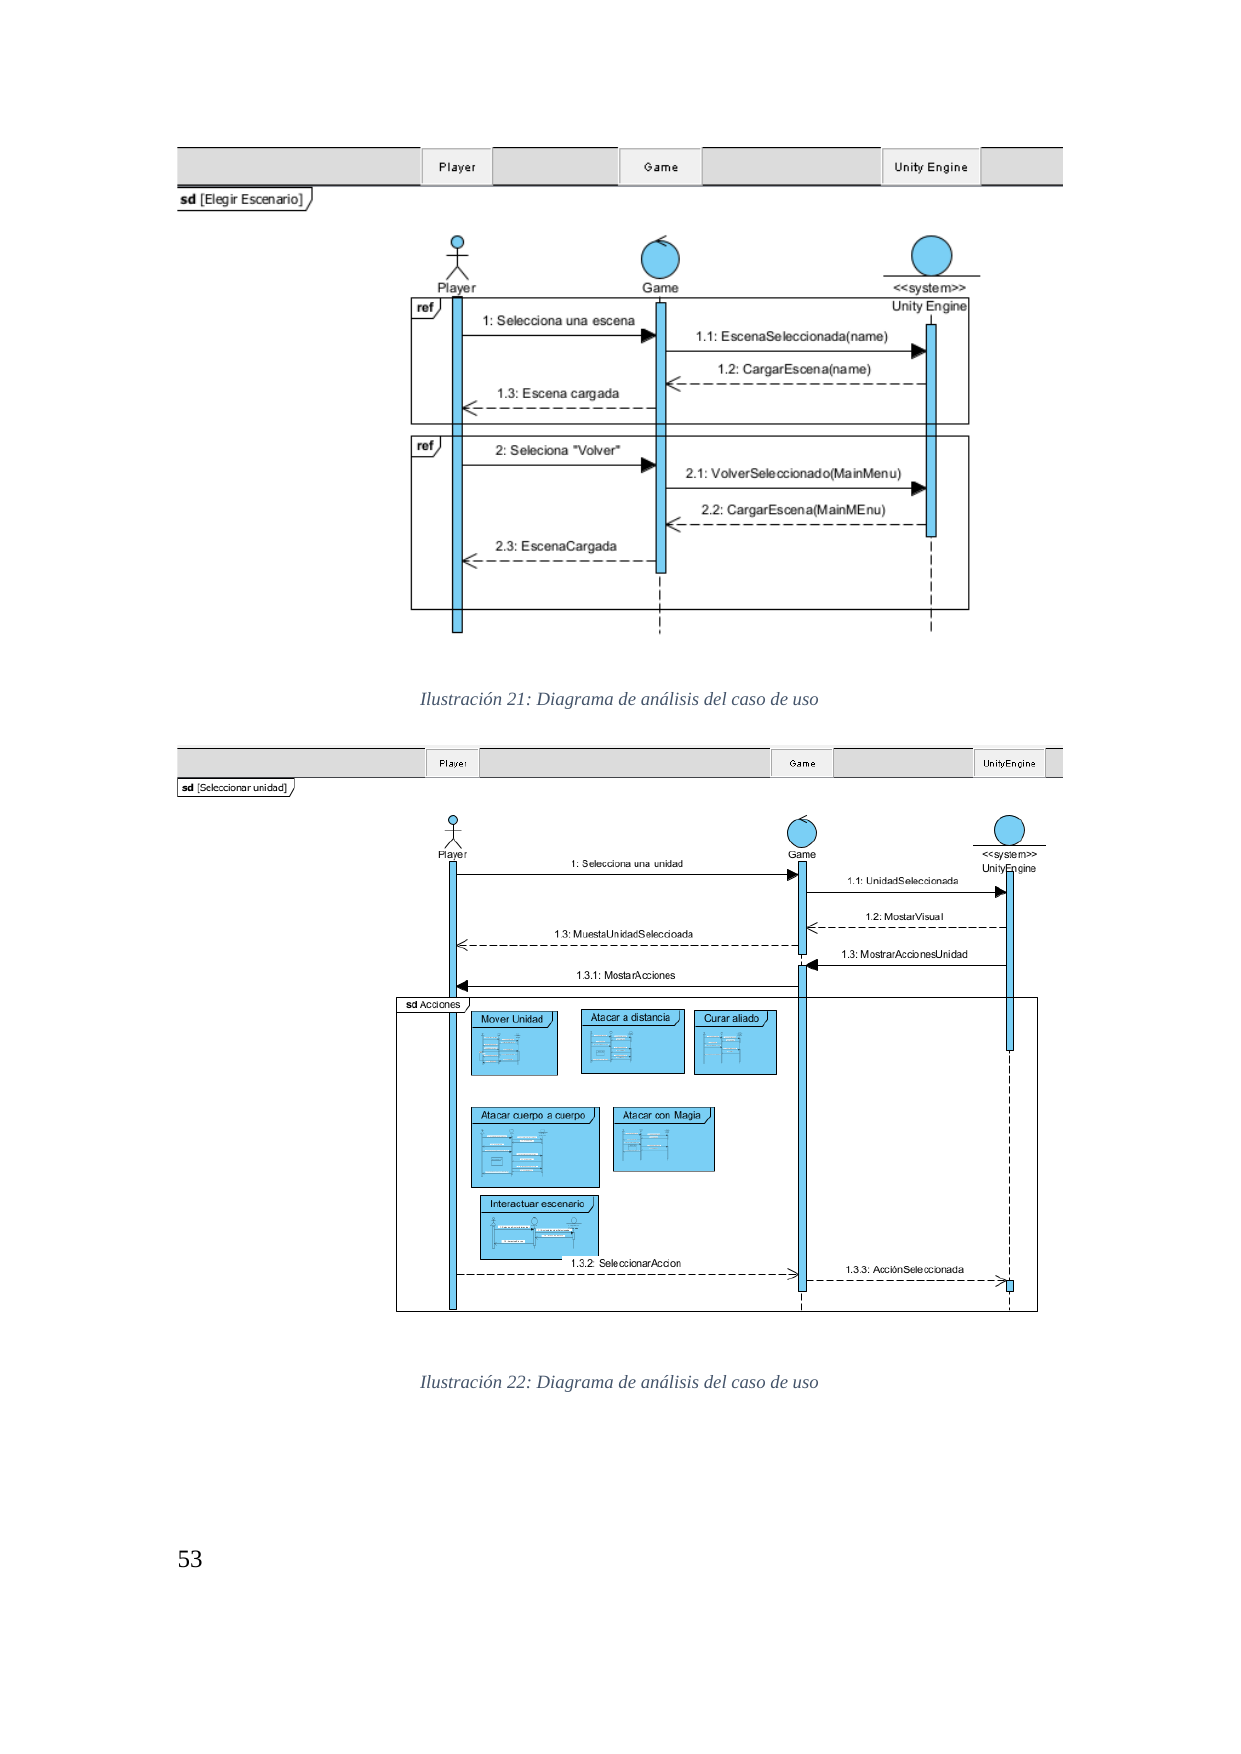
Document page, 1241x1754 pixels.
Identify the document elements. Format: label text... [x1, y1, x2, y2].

picture [177, 147, 1063, 649]
picture [177, 745, 1063, 1332]
